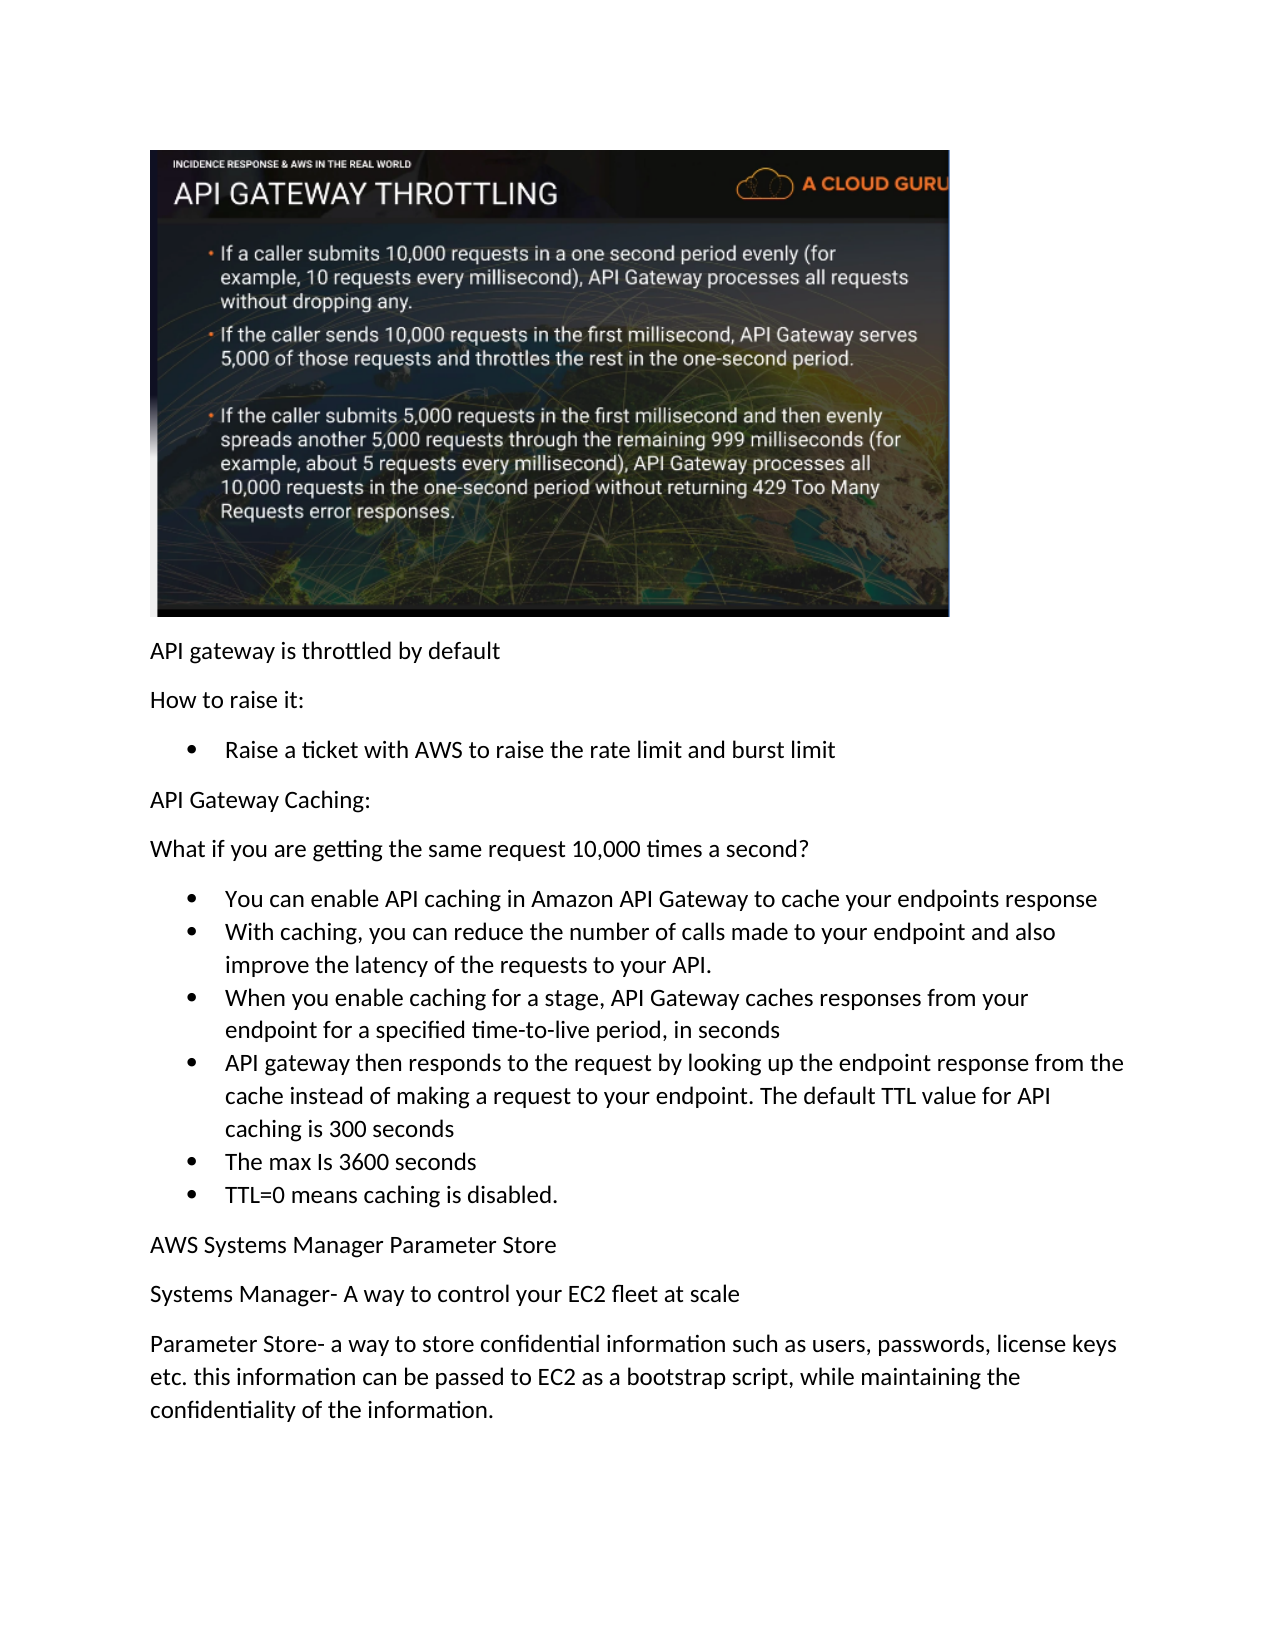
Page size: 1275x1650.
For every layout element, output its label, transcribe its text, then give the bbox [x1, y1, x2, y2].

text Parameter Store- a way to store confidential information such as users, passwords, license keys etc. this information can be passed to EC2 as a bootstrap script, while maintaining the confidentiality of the information. [150, 1328, 1125, 1424]
list With caching, you can reduce the number of calls made to your endpoint and also improve the latency of the requests to your API. [187, 916, 1125, 979]
list When you enable caching for a stage, API Gateway caches responses from your endpoint for a specified time-to-live period, in seconds [187, 982, 1125, 1045]
text How to raise it: [150, 685, 1125, 715]
text AWS Systems Manager Parameter Store [150, 1229, 1125, 1259]
text API Gateway Caching: [150, 784, 1125, 814]
list Raise a ticket with AWS to raise the rate limit and burst limit [187, 734, 1125, 765]
list The max Is 3600 seconds [187, 1146, 1125, 1177]
list TTL=0 means caching is disabled. [187, 1179, 1125, 1210]
text What if you are getting the same request 10,000 times a second? [150, 833, 1125, 864]
text API gateway is throttled by default [150, 635, 1125, 666]
text Systems Manager- A way to control your EC2 fleet at scale [150, 1278, 1125, 1309]
list You can enable API caching in Amazon API Gateway to cache your endpoints response [187, 883, 1125, 913]
list API gateway then responds to the request by looking up the endpoint response from the cache instead of making a request to your endpoint. The default TTL value for API caching is 300 seconds [187, 1048, 1125, 1144]
picture [150, 150, 951, 617]
